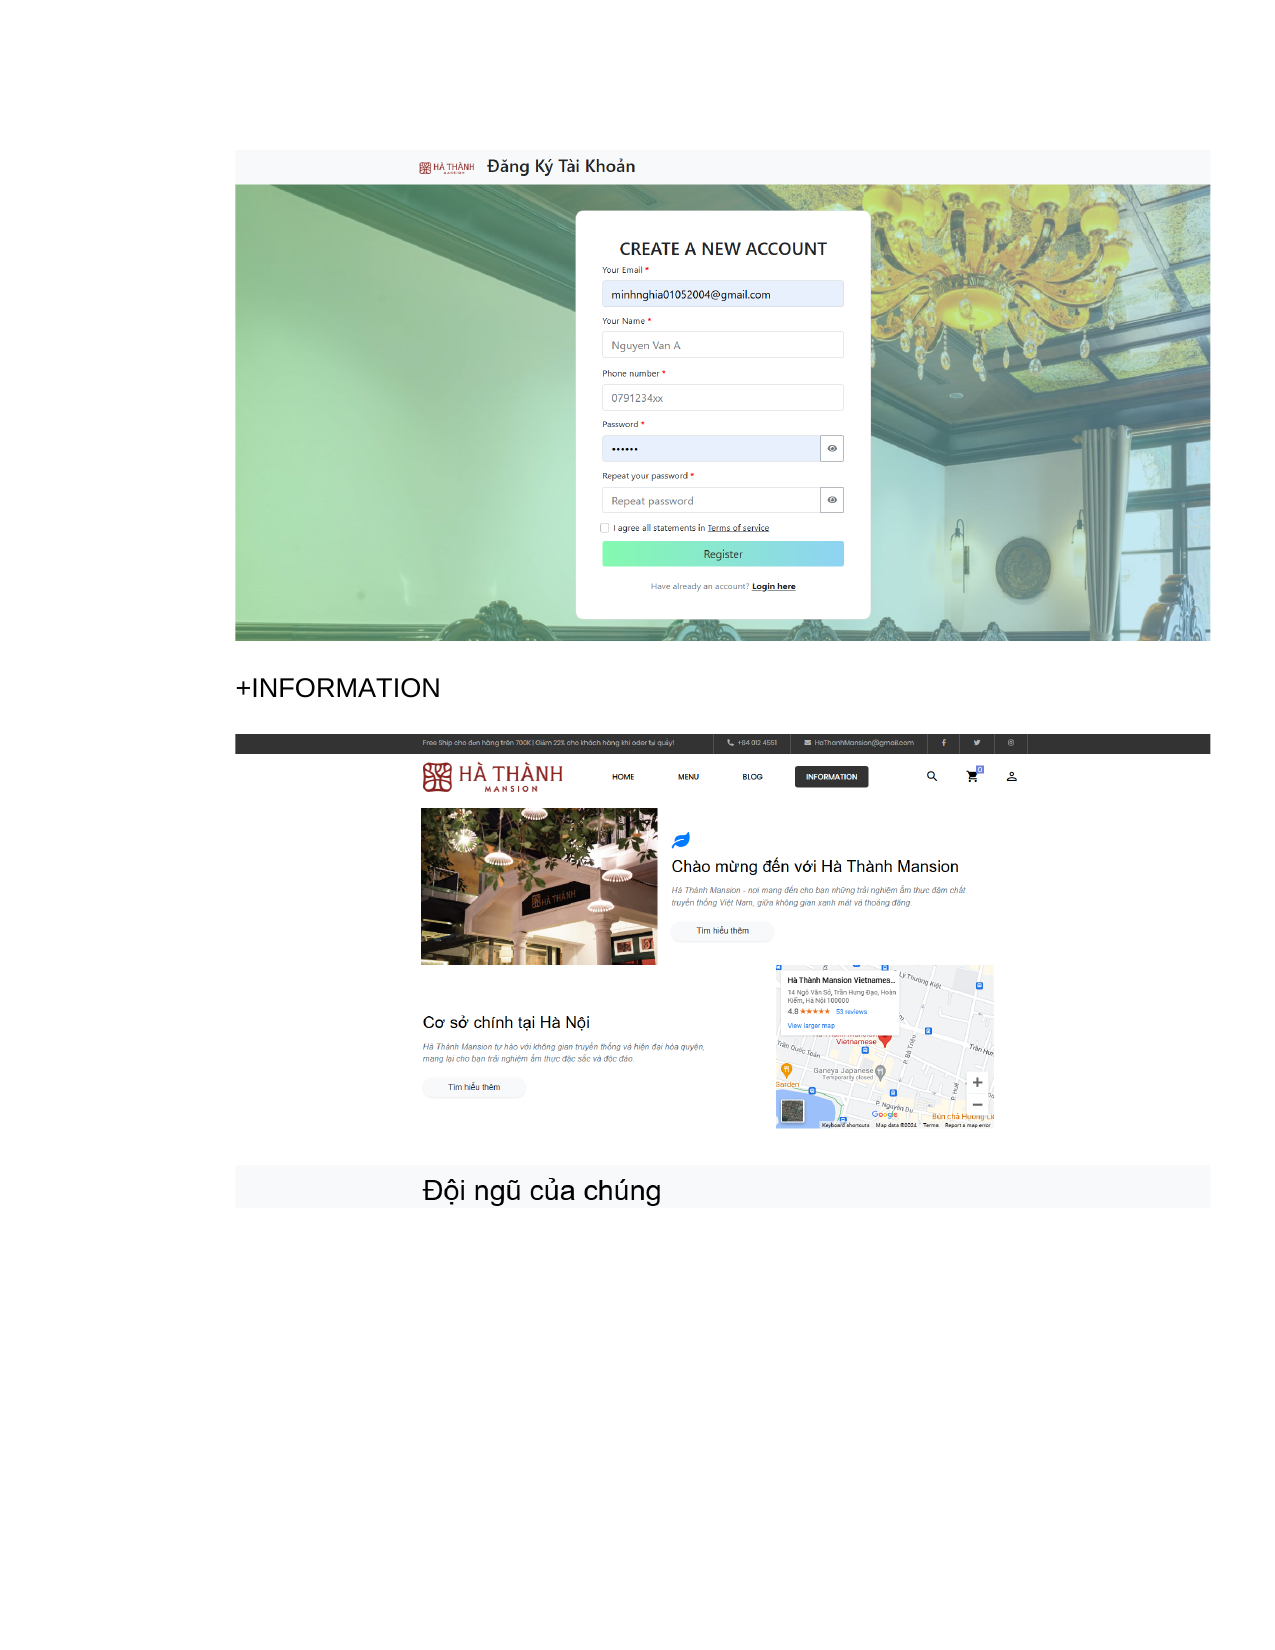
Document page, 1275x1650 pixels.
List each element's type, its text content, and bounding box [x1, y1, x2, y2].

picture [235, 150, 1211, 641]
list +INFORMATION [235, 672, 1125, 703]
picture [235, 734, 1211, 1208]
